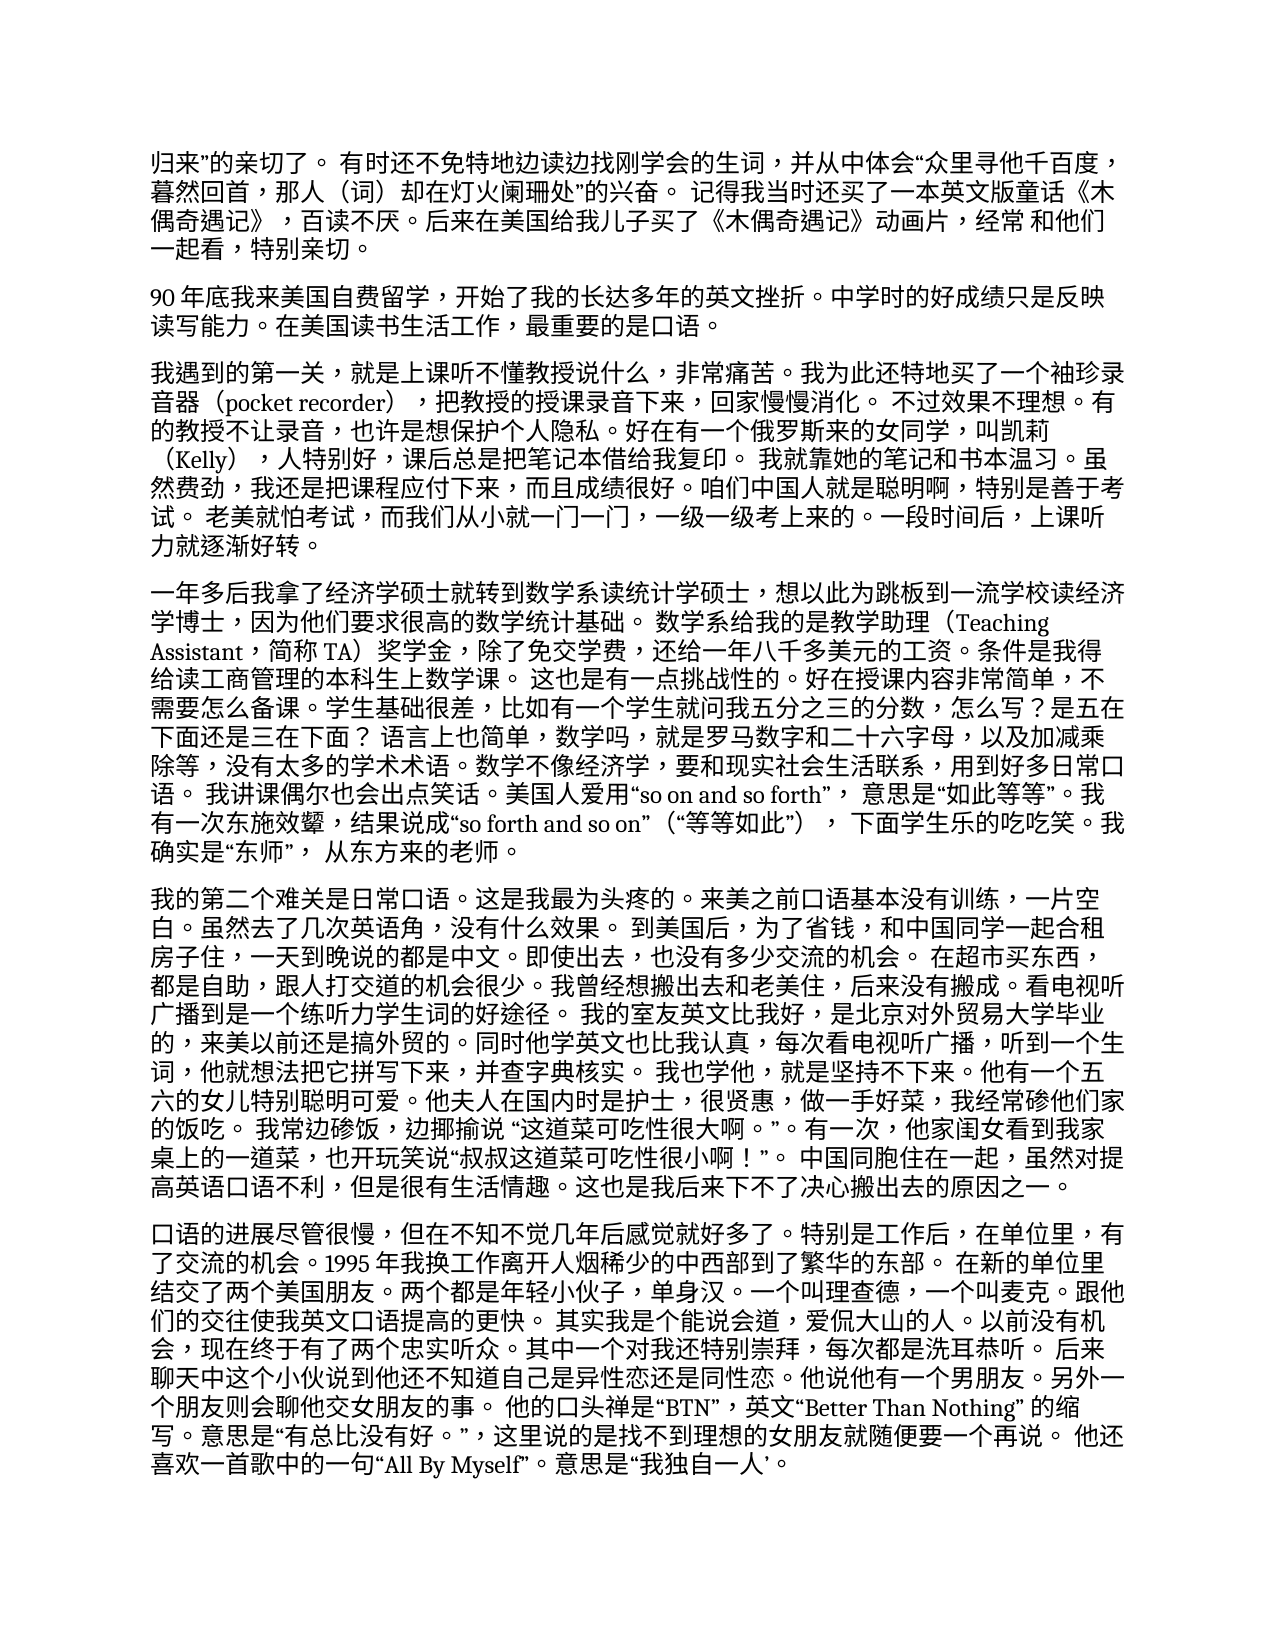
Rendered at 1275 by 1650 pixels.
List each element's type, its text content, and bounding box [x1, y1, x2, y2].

text 90年底我来美国自费留学，开始了我的长达多年的英文挫折。中学时的好成绩只是反映读写能力。在美国读书生活工作，最重要的是口语。 [150, 284, 1125, 341]
text 口语的进展尽管很慢，但在不知不觉几年后感觉就好多了。特别是工作后，在单位里，有了交流的机会。1995年我换工作离开人烟稀少的中西部到了繁华的东部。 在新的单位里结交了两个美国朋友。两个都是年轻小伙子，单身汉。一个叫理查德，一个叫麦克。跟他们的交往使我英文口语提高的更快。 其实我是个能说会道，爱侃大山的人。以前没有机会，现在终于有了两个忠实听众。其中一个对我还特别崇拜，每次都是洗耳恭听。 后来聊天中这个小伙说到他还不知道自己是异性恋还是同性恋。他说他有一个男朋友。另外一个朋友则会聊他交女朋友的事。 他的口头禅是“BTN”，英文“Better Than Nothing” 的缩写。意思是“有总比没有好。”，这里说的是找不到理想的女朋友就随便要一个再说。 他还喜欢一首歌中的一句“All By Myself”。意思是“我独自一人’。 [150, 1221, 1125, 1480]
text 我的第二个难关是日常口语。这是我最为头疼的。来美之前口语基本没有训练，一片空白。虽然去了几次英语角，没有什么效果。 到美国后，为了省钱，和中国同学一起合租房子住，一天到晚说的都是中文。即使出去，也没有多少交流的机会。 在超市买东西，都是自助，跟人打交道的机会很少。我曾经想搬出去和老美住，后来没有搬成。看电视听广播到是一个练听力学生词的好途径。 我的室友英文比我好，是北京对外贸易大学毕业的，来美以前还是搞外贸的。同时他学英文也比我认真，每次看电视听广播，听到一个生词，他就想法把它拼写下来，并查字典核实。 我也学他，就是坚持不下来。他有一个五六的女儿特别聪明可爱。他夫人在国内时是护士，很贤惠，做一手好菜，我经常碜他们家的饭吃。 我常边碜饭，边揶揄说 “这道菜可吃性很大啊。”。有一次，他家闺女看到我家桌上的一道菜，也开玩笑说“叔叔这道菜可吃性很小啊！”。 中国同胞住在一起，虽然对提高英语口语不利，但是很有生活情趣。这也是我后来下不了决心搬出去的原因之一。 [150, 886, 1125, 1202]
text 我遇到的第一关，就是上课听不懂教授说什么，非常痛苦。我为此还特地买了一个袖珍录音器（pocket recorder），把教授的授课录音下来，回家慢慢消化。 不过效果不理想。有的教授不让录音，也许是想保护个人隐私。好在有一个俄罗斯来的女同学，叫凯莉（Kelly），人特别好，课后总是把笔记本借给我复印。 我就靠她的笔记和书本温习。虽然费劲，我还是把课程应付下来，而且成绩很好。咱们中国人就是聪明啊，特别是善于考试。 老美就怕考试，而我们从小就一门一门，一级一级考上来的。一段时间后，上课听力就逐渐好转。 [150, 360, 1125, 561]
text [150, 150, 1125, 265]
text 一年多后我拿了经济学硕士就转到数学系读统计学硕士，想以此为跳板到一流学校读经济学博士，因为他们要求很高的数学统计基础。 数学系给我的是教学助理（Teaching Assistant，简称TA）奖学金，除了免交学费，还给一年八千多美元的工资。条件是我得给读工商管理的本科生上数学课。 这也是有一点挑战性的。好在授课内容非常简单，不需要怎么备课。学生基础很差，比如有一个学生就问我五分之三的分数，怎么写？是五在下面还是三在下面？ 语言上也简单，数学吗，就是罗马数字和二十六字母，以及加减乘除等，没有太多的学术术语。数学不像经济学，要和现实社会生活联系，用到好多日常口语。 我讲课偶尔也会出点笑话。美国人爱用“so on and so forth”， 意思是“如此等等”。我有一次东施效颦，结果说成“so forth and so on”（“等等如此”）， 下面学生乐的吃吃笑。我确实是“东师”， 从东方来的老师。 [150, 580, 1125, 867]
